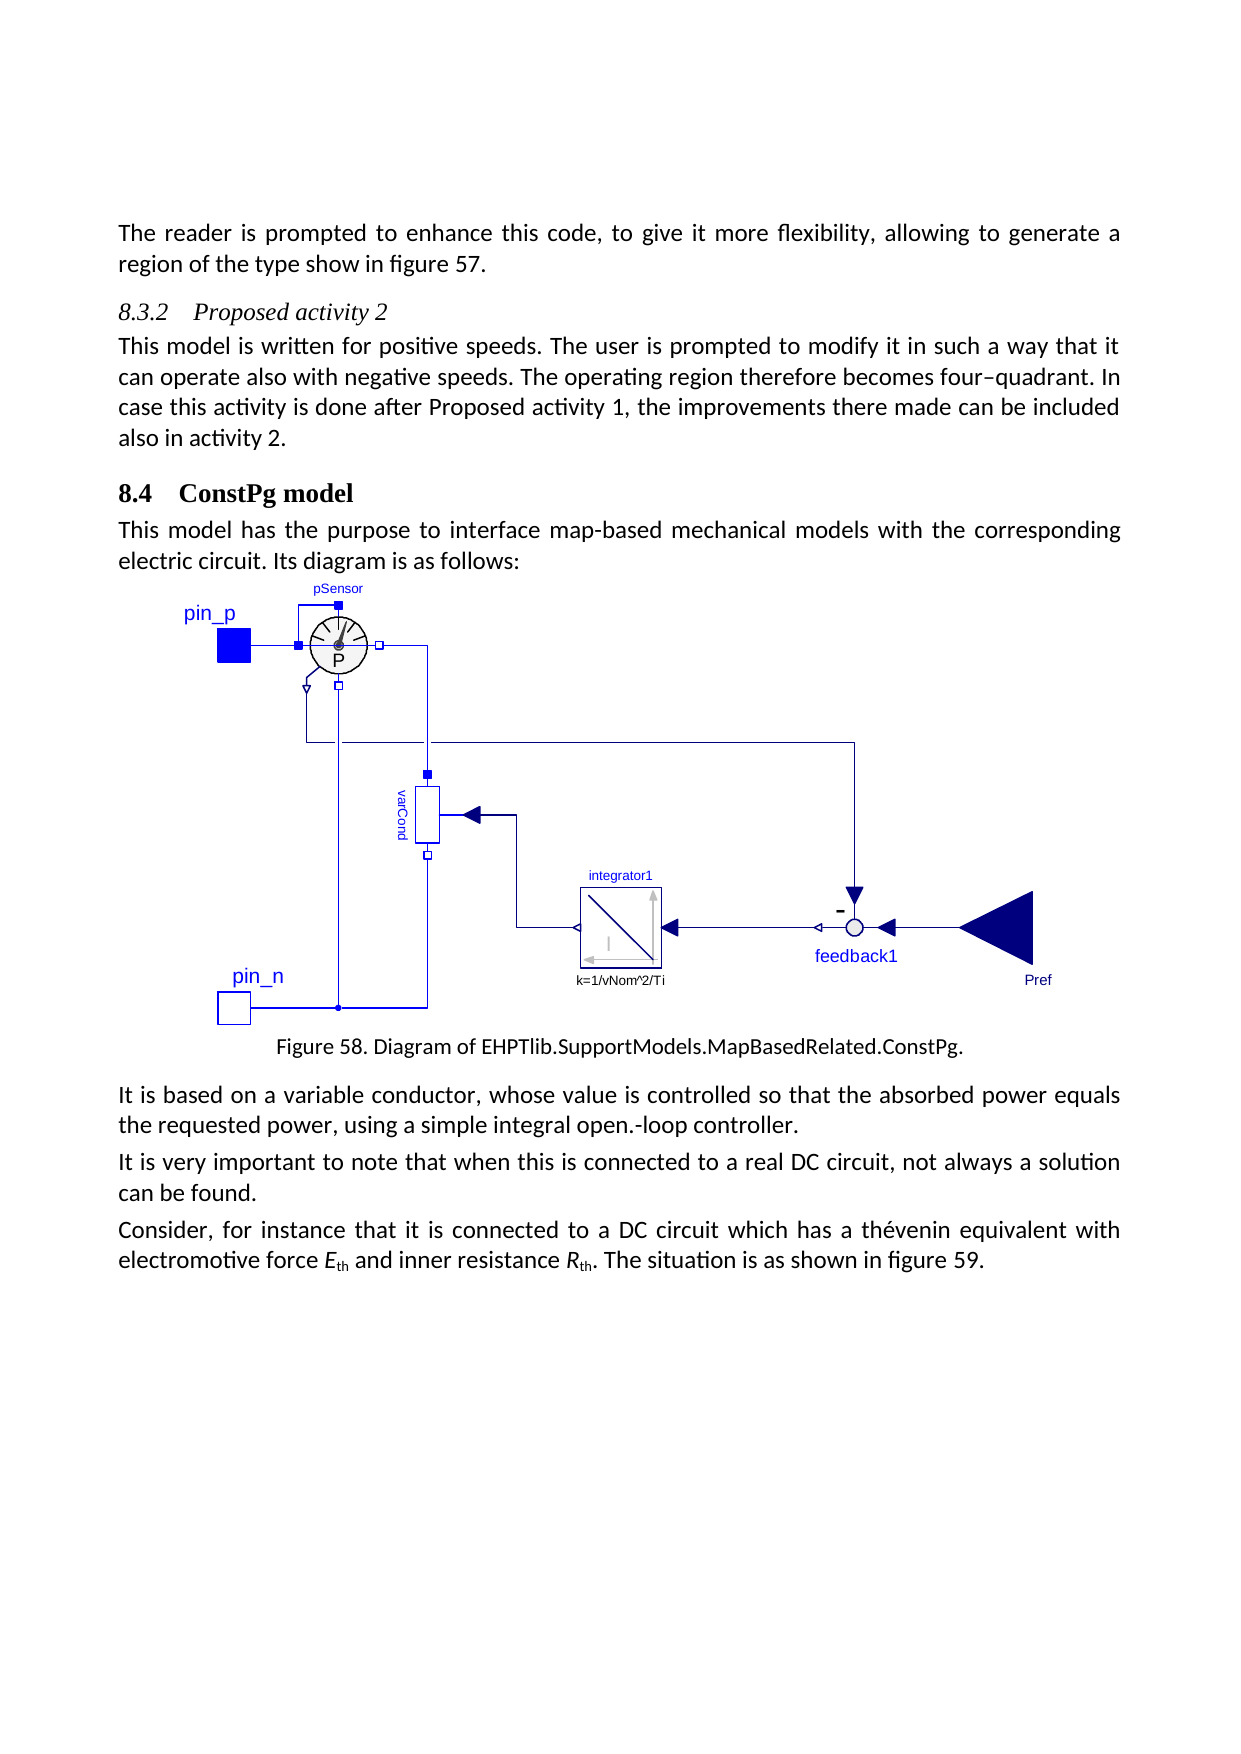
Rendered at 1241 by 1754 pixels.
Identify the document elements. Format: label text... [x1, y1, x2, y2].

text This model has the purpose to interface map-based mechanical models with the corresponding electric circuit. Its diagram is as follows: [118, 515, 1122, 576]
text It is very important to note that when this is connected to a real DC circuit, not always a solution can be found. [118, 1146, 1122, 1207]
text Figure 58. Diagram of EHPTlib.SupportModels.MapBasedRelated.ConstPg. [118, 1032, 1122, 1060]
text This model is written for positive speeds. The user is prompted to modify it in such a way that it can operate also with negative speeds. The operating region therefore becomes four–quadrant. In case this activity is done after Proposed activity 1, the improvements there made can be included also in activity 2. [118, 330, 1122, 452]
text It is based on a variable conductor, whose value is controlled so that the absorbed power equals the requested power, using a simple integral open.-loop controller. [118, 1079, 1122, 1140]
subtitle ConstPg model [118, 477, 1122, 508]
subtitle Proposed activity 2 [118, 297, 1122, 326]
